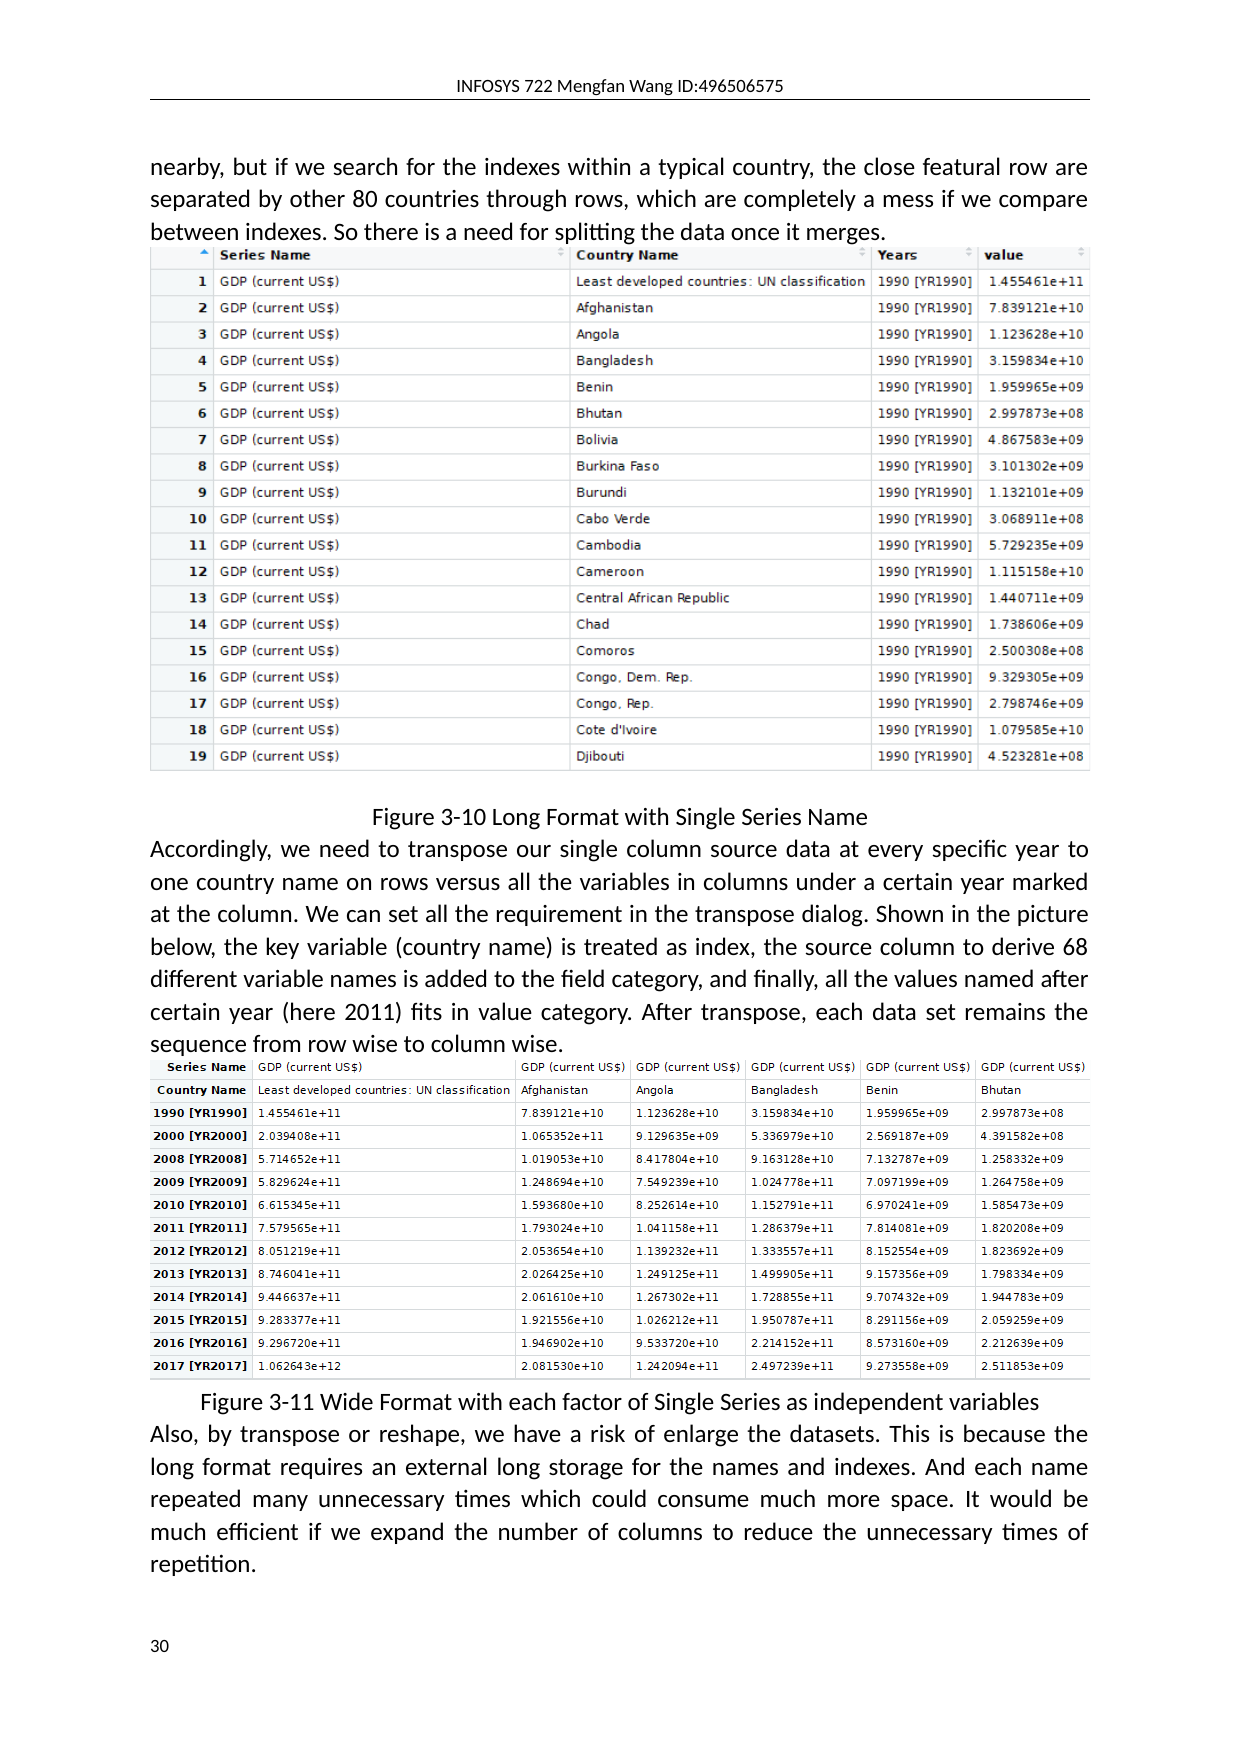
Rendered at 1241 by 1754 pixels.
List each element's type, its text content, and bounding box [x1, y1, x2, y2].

picture [150, 247, 1091, 771]
text Figure 3-11 Wide Format with each factor of Single Series as independent variables [150, 1385, 1090, 1417]
text Also, by transpose or reshape, we have a risk of enlarge the datasets. This is because the long format requires an external long storage for the names and indexes. And each name repeated many unnecessary times which could consume much more space. It would be much efficient if we expand the number of columns to reduce the unnecessary times of repetition. [150, 1417, 1090, 1580]
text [150, 150, 1090, 247]
text Accordingly, we need to transpose our single column source data at every specific year to one country name on rows versus all the variables in columns under a certain year marked at the column. We can set all the requirement in the transpose dialog. Shown in the picture below, the key variable (country name) is treated as index, the source column to derive 68 different variable names is added to the field category, and finally, all the values named after certain year (here 2011) fits in value category. After transpose, each data set remains the sequence from row wise to column wise. [150, 832, 1090, 1060]
text Figure 3-10 Long Format with Single Series Name [150, 800, 1090, 832]
picture [150, 1060, 1091, 1380]
